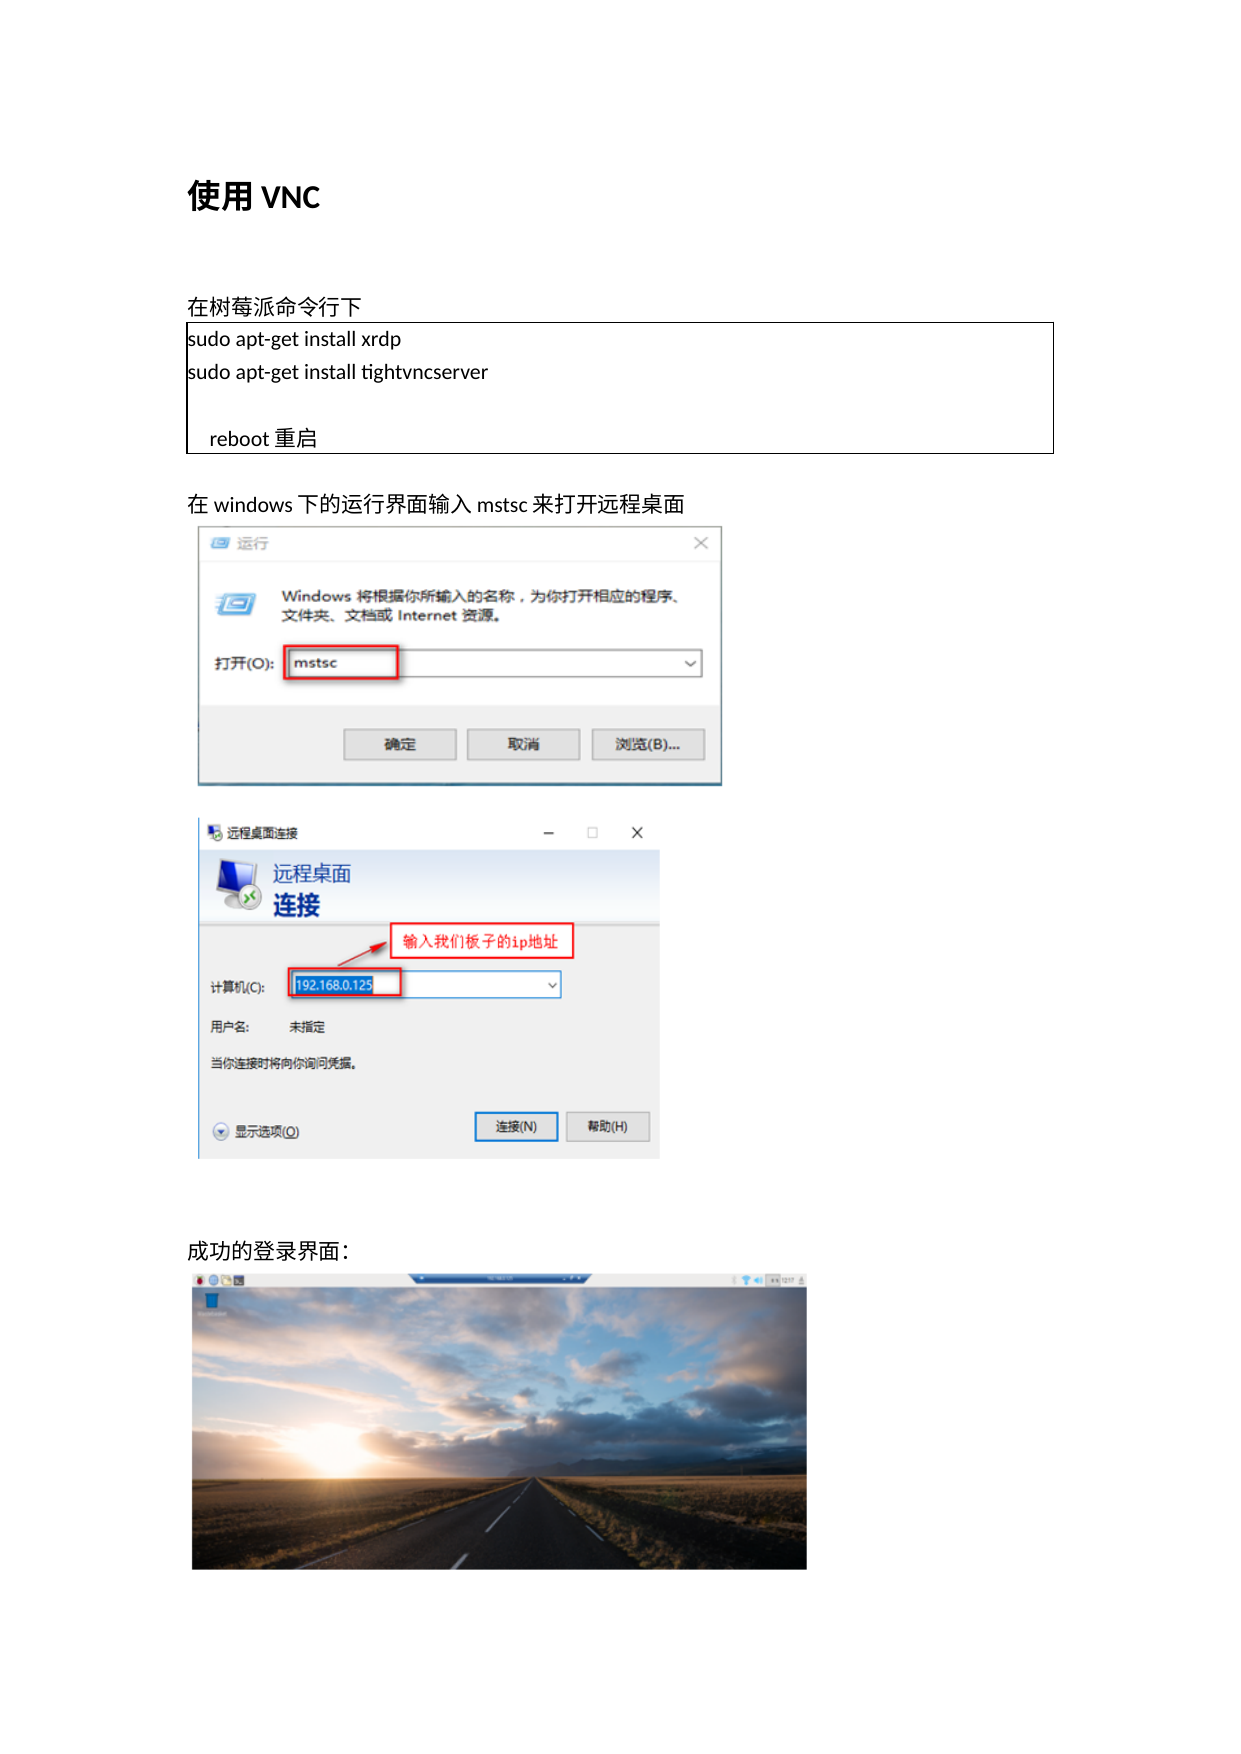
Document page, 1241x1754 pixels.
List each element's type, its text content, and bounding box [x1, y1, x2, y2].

subtitle 使用VNC [187, 162, 1053, 227]
picture [187, 1266, 815, 1575]
text sudo apt-get install xrdp [188, 323, 1053, 355]
text 在windows下的运行界面输入mstsc来打开远程桌面 [187, 486, 1053, 519]
text sudo apt-get install tightvncserver [188, 355, 1053, 388]
picture [187, 811, 671, 1169]
text reboot重启 [188, 419, 1053, 453]
picture [187, 518, 736, 789]
text 在树莓派命令行下 [187, 289, 1053, 322]
text 成功的登录界面： [187, 1234, 1053, 1266]
